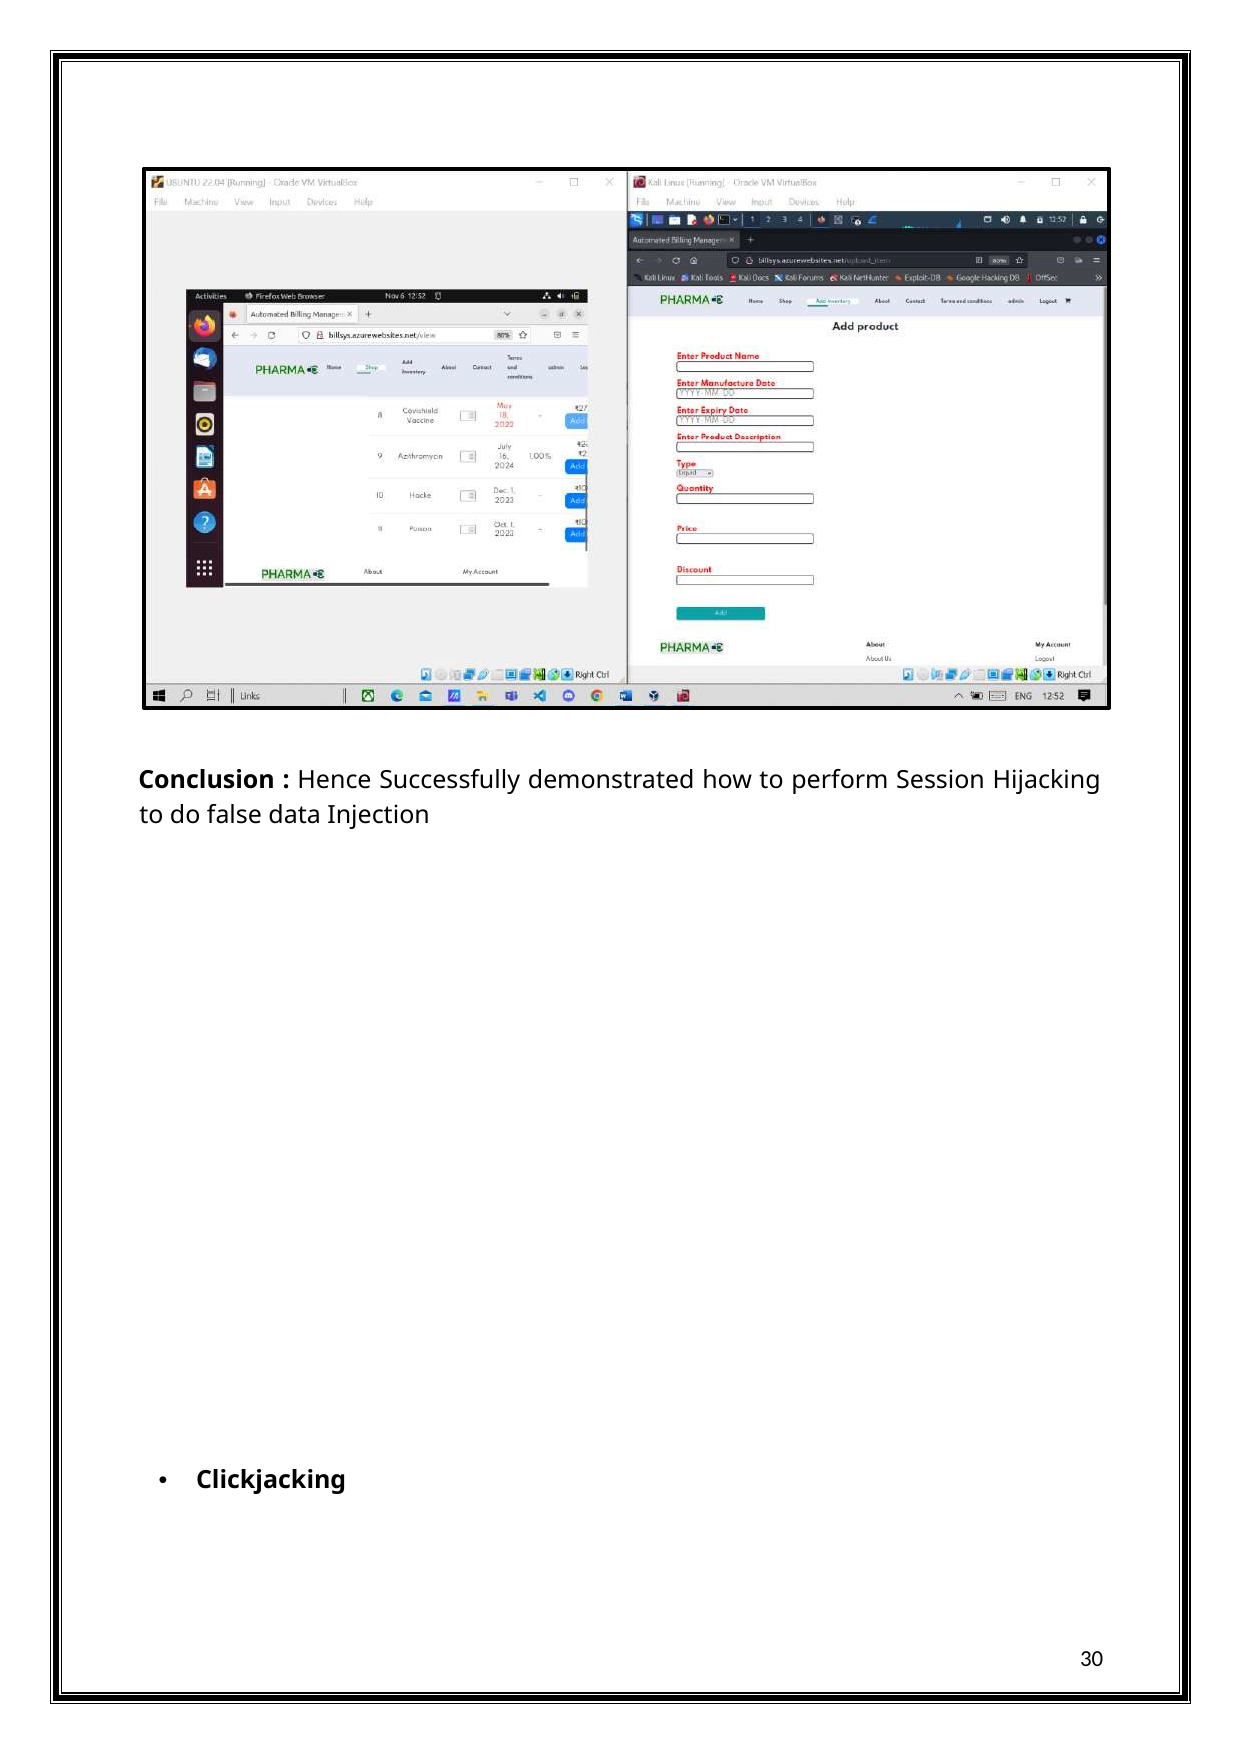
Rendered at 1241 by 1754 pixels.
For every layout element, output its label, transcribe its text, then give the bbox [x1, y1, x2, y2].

picture [146, 171, 1107, 706]
text Conclusion : Hence Successfully demonstrated how to perform Session Hijacking to do false data Injection [138, 762, 1102, 831]
list Clickjacking [158, 1462, 729, 1496]
